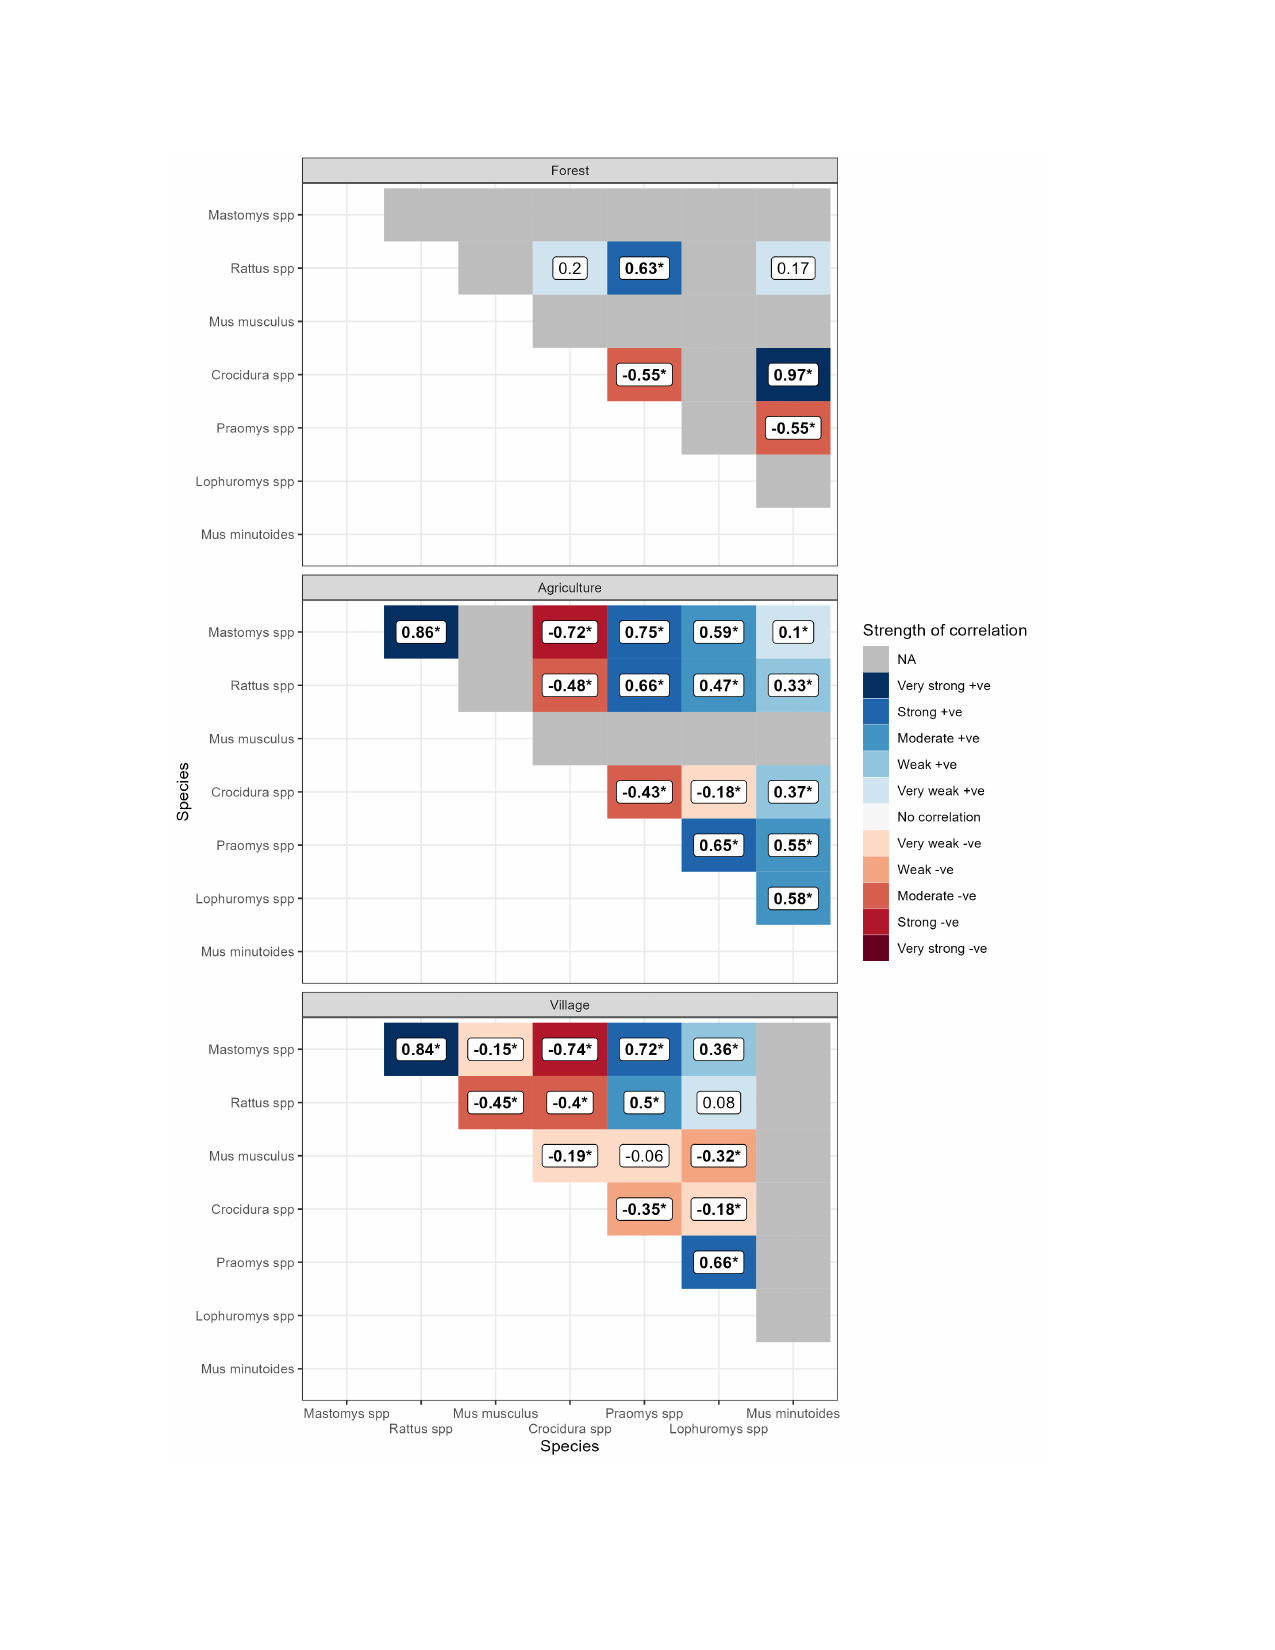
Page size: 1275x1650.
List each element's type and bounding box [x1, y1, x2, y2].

picture [168, 150, 1044, 1463]
